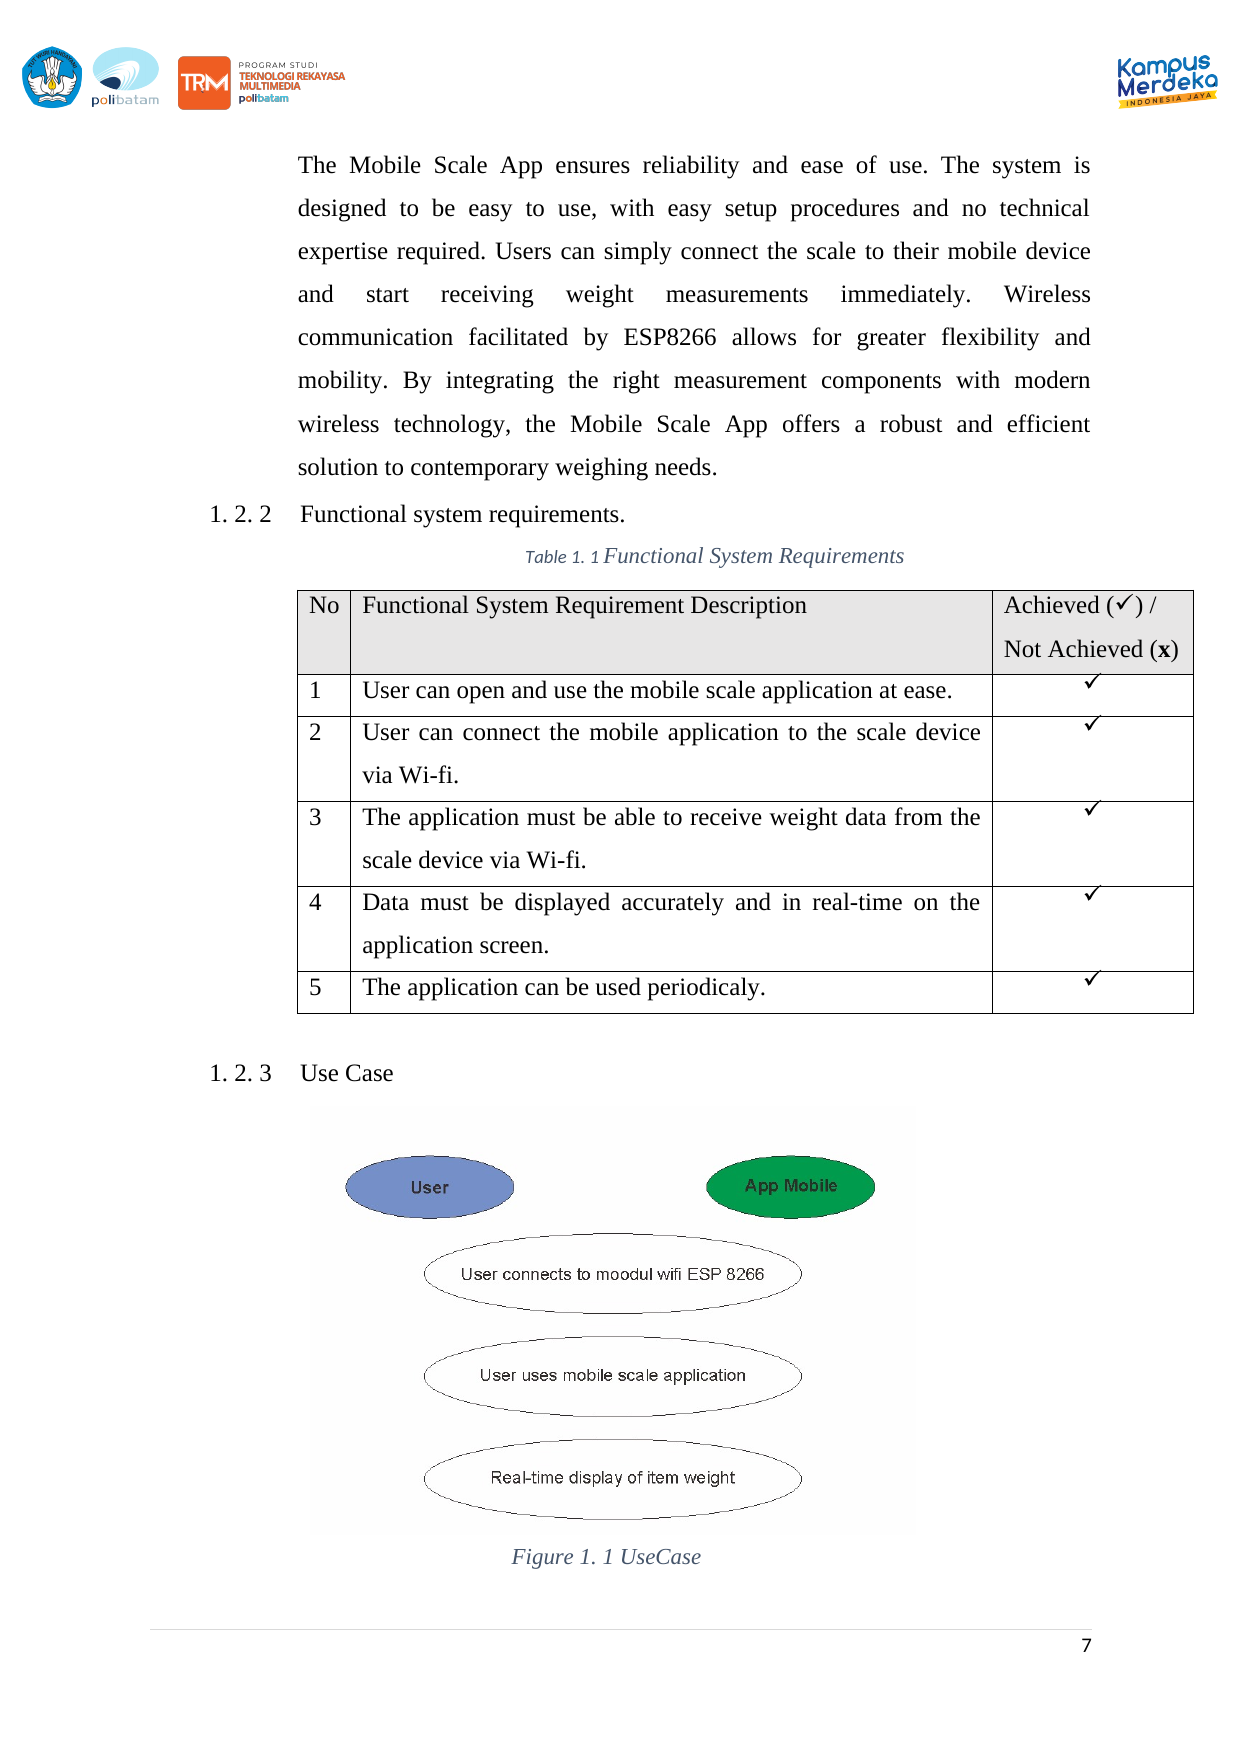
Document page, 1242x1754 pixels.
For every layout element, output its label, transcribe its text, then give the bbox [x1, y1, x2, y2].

picture [309, 1106, 915, 1534]
table_cell 4 [298, 887, 350, 971]
table_cell The application must be able to receive weight data from the scale device via Wi-fi. [351, 802, 992, 886]
table_cell Data must be displayed accurately and in real-time on the application screen. [351, 887, 992, 971]
text Table 1. Functional System Requirements [150, 542, 1092, 569]
table_cell 1 [298, 675, 350, 716]
table_cell [993, 802, 1193, 886]
subtitle 1. 2. 3 Use Case [209, 1058, 1092, 1086]
table_header Achieved () / Not Achieved (x) [993, 591, 1193, 674]
text The Mobile Scale App ensures reliability and ease of use. The system is designed to be easy to use, with easy setup procedures and no technical expertise required. Users can simply connect the scale to their mobile device and start receiving weight measurements immediately. Wireless communication facilitated by ESP8266 allows for greater flexibility and mobility. By integrating the right measurement components with modern wireless technology, the Mobile Scale App offers a robust and efficient solution to contemporary weighing needs. [298, 150, 1092, 481]
table_cell [993, 717, 1193, 801]
table_cell User can open and use the mobile scale application at ease. [351, 675, 992, 716]
table_header Functional System Requirement Description [351, 591, 992, 674]
subtitle 1. 2. 2 Functional system requirements. [209, 499, 1092, 528]
table_cell User can connect the mobile application to the scale device via Wi-fi. [351, 717, 992, 801]
table_cell 2 [298, 717, 350, 801]
picture [18, 44, 86, 113]
table_cell 5 [298, 972, 350, 1013]
picture [177, 56, 346, 110]
table_cell [993, 972, 1193, 1013]
table_cell [993, 675, 1193, 716]
table_cell The application can be used periodicaly. [351, 972, 992, 1013]
picture [92, 47, 159, 107]
table_cell 3 [298, 802, 350, 886]
picture [1118, 55, 1218, 109]
table_cell [993, 887, 1193, 971]
table_header No [298, 591, 350, 674]
